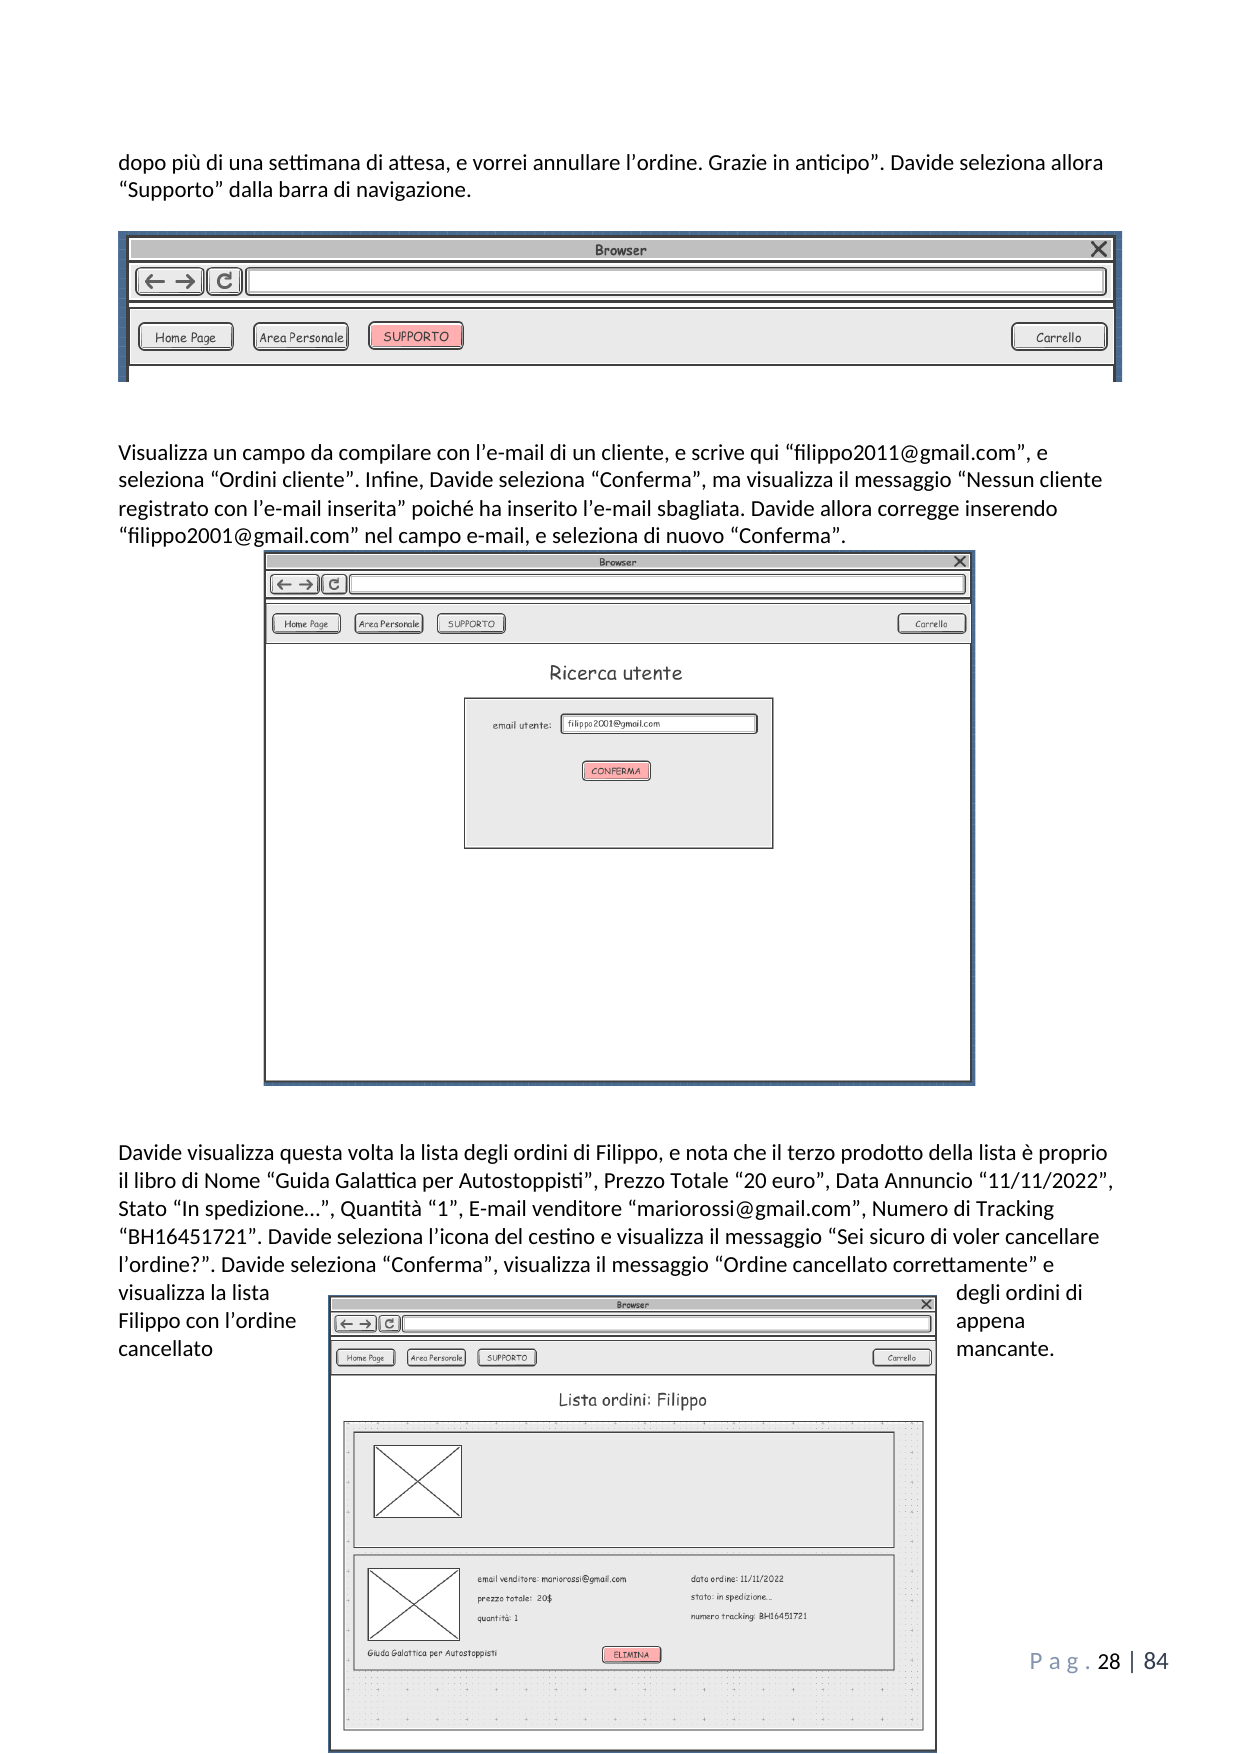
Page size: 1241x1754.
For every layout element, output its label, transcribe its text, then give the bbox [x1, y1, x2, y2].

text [118, 148, 1122, 204]
picture [262, 550, 975, 1085]
picture [118, 231, 1123, 382]
text Davide visualizza questa volta la lista degli ordini di Filippo, e nota che il terzo prodotto della lista è proprio il libro di Nome “Guida Galattica per Autostoppisti”, Prezzo Totale “20 euro”, Data Annuncio “11/11/2022”, Stato “In spedizione…”, Quantità “1”, E-mail venditore “mariorossi@gmail.com”, Numero di Tracking “BH16451721”. Davide seleziona l’icona del cestino e visualizza il messaggio “Sei sicuro di voler cancellare l’ordine?”. Davide seleziona “Conferma”, visualizza il messaggio “Ordine cancellato correttamente” e visualizza la lista degli ordini di Filippo con l’ordine appena cancellato mancante. [118, 1138, 1122, 1362]
text Visualizza un campo da compilare con l’e-mail di un cliente, e scrive qui “filippo2011@gmail.com”, e seleziona “Ordini cliente”. Infine, Davide seleziona “Conferma”, ma visualizza il messaggio “Nessun cliente registrato con l’e-mail inserita” poiché ha inserito l’e-mail sbagliata. Davide allora corregge inserendo “filippo2001@gmail.com” nel campo e-mail, e seleziona di nuovo “Conferma”. [118, 438, 1122, 550]
picture [327, 1295, 937, 1752]
